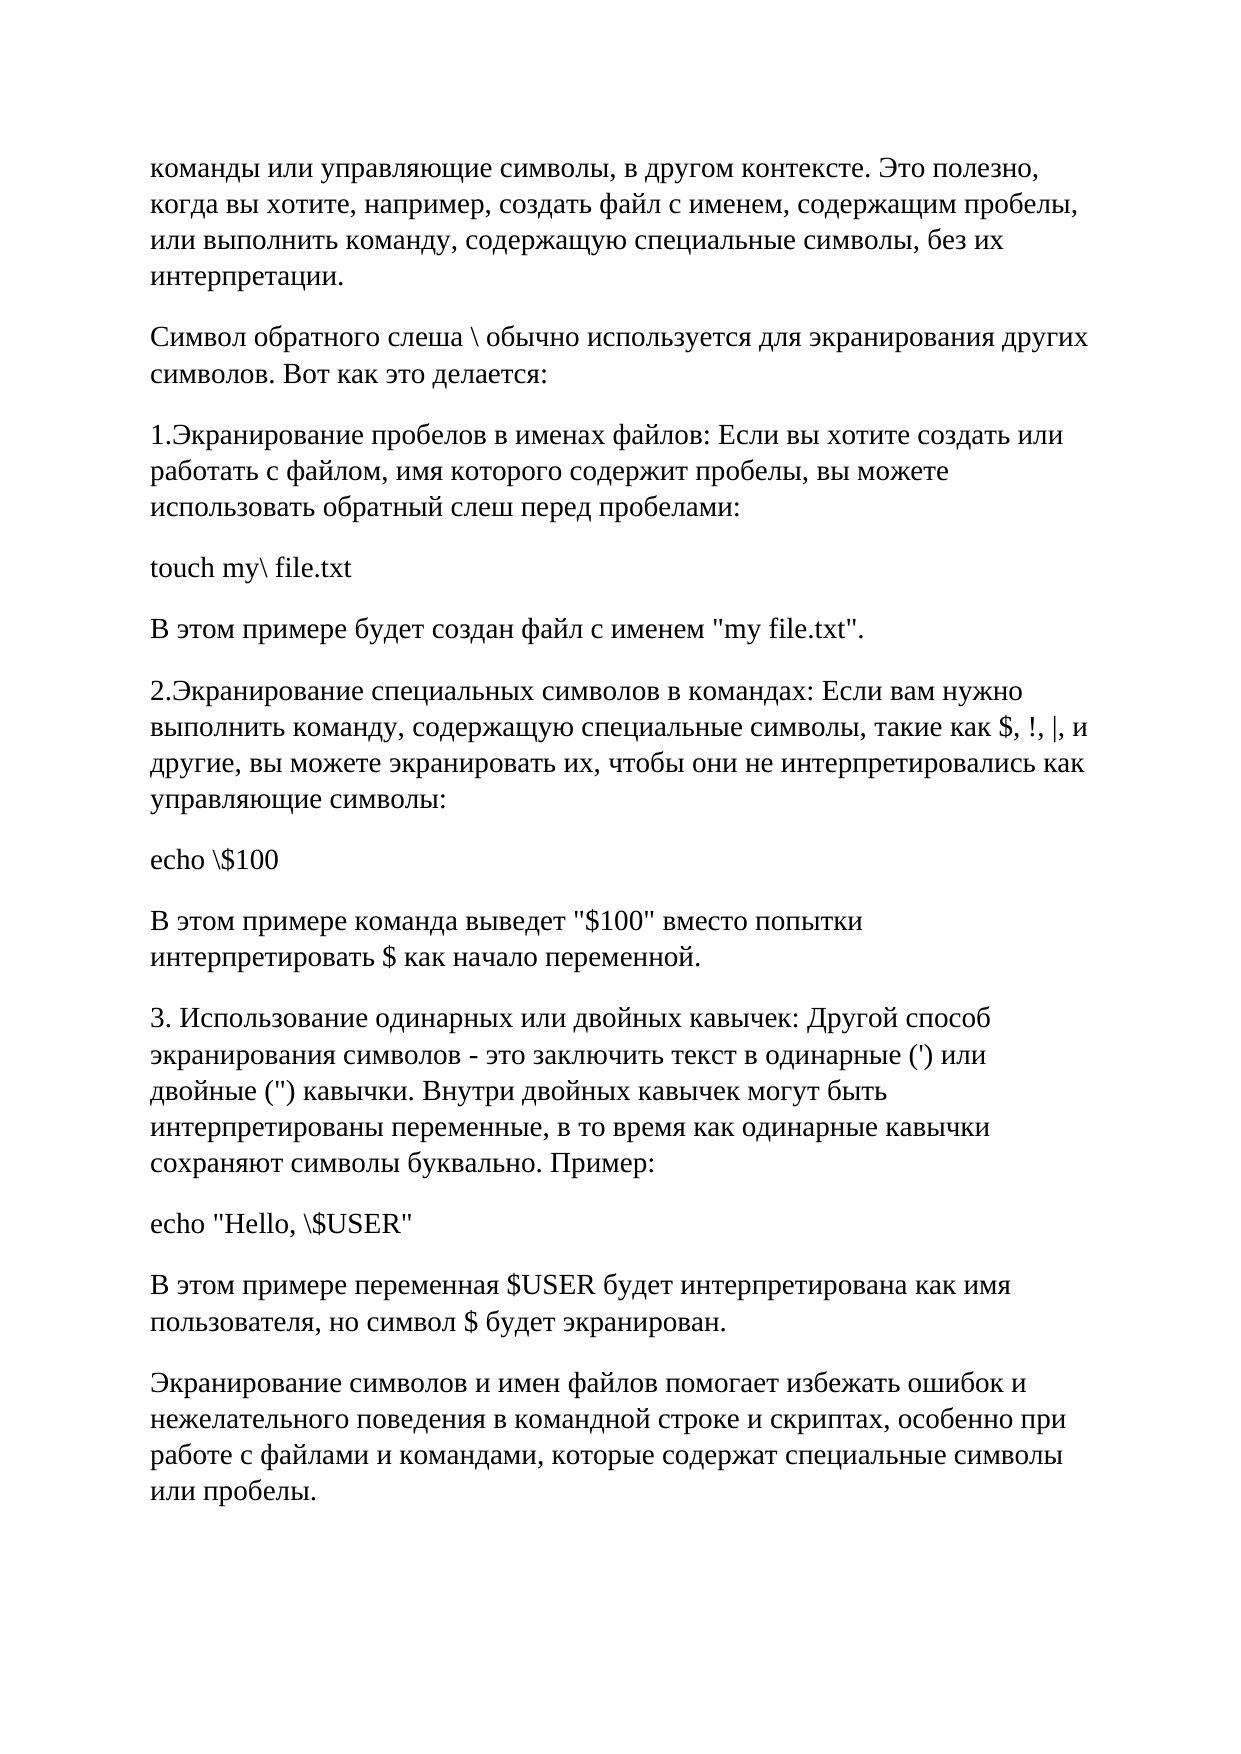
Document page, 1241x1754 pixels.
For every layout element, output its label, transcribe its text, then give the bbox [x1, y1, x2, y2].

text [150, 150, 1090, 292]
text В этом примере переменная $USER будет интерпретирована как имя пользователя, но символ $ будет экранирован. [150, 1267, 1090, 1337]
text 3. Использование одинарных или двойных кавычек: Другой способ экранирования символов - это заключить текст в одинарные (') или двойные (") кавычки. Внутри двойных кавычек могут быть интерпретированы переменные, в то время как одинарные кавычки сохраняют символы буквально. Пример: [150, 1001, 1090, 1179]
text Символ обратного слеша \ обычно используется для экранирования других символов. Вот как это делается: [150, 319, 1090, 389]
text В этом примере команда выведет "$100" вместо попытки интерпретировать $ как начало переменной. [150, 903, 1090, 973]
text echo "Hello, \$USER" [150, 1206, 1090, 1240]
text echo \$100 [150, 842, 1090, 876]
text 2.Экранирование специальных символов в командах: Если вам нужно выполнить команду, содержащую специальные символы, такие как $, !, |, и другие, вы можете экранировать их, чтобы они не интерпретировались как управляющие символы: [150, 673, 1090, 814]
text Экранирование символов и имен файлов помогает избежать ошибок и нежелательного поведения в командной строке и скриптах, особенно при работе с файлами и командами, которые содержат специальные символы или пробелы. [150, 1365, 1090, 1507]
text В этом примере будет создан файл с именем "my file.txt". [150, 611, 1090, 645]
text touch my\ file.txt [150, 550, 1090, 584]
text 1.Экранирование пробелов в именах файлов: Если вы хотите создать или работать с файлом, имя которого содержит пробелы, вы можете использовать обратный слеш перед пробелами: [150, 417, 1090, 523]
